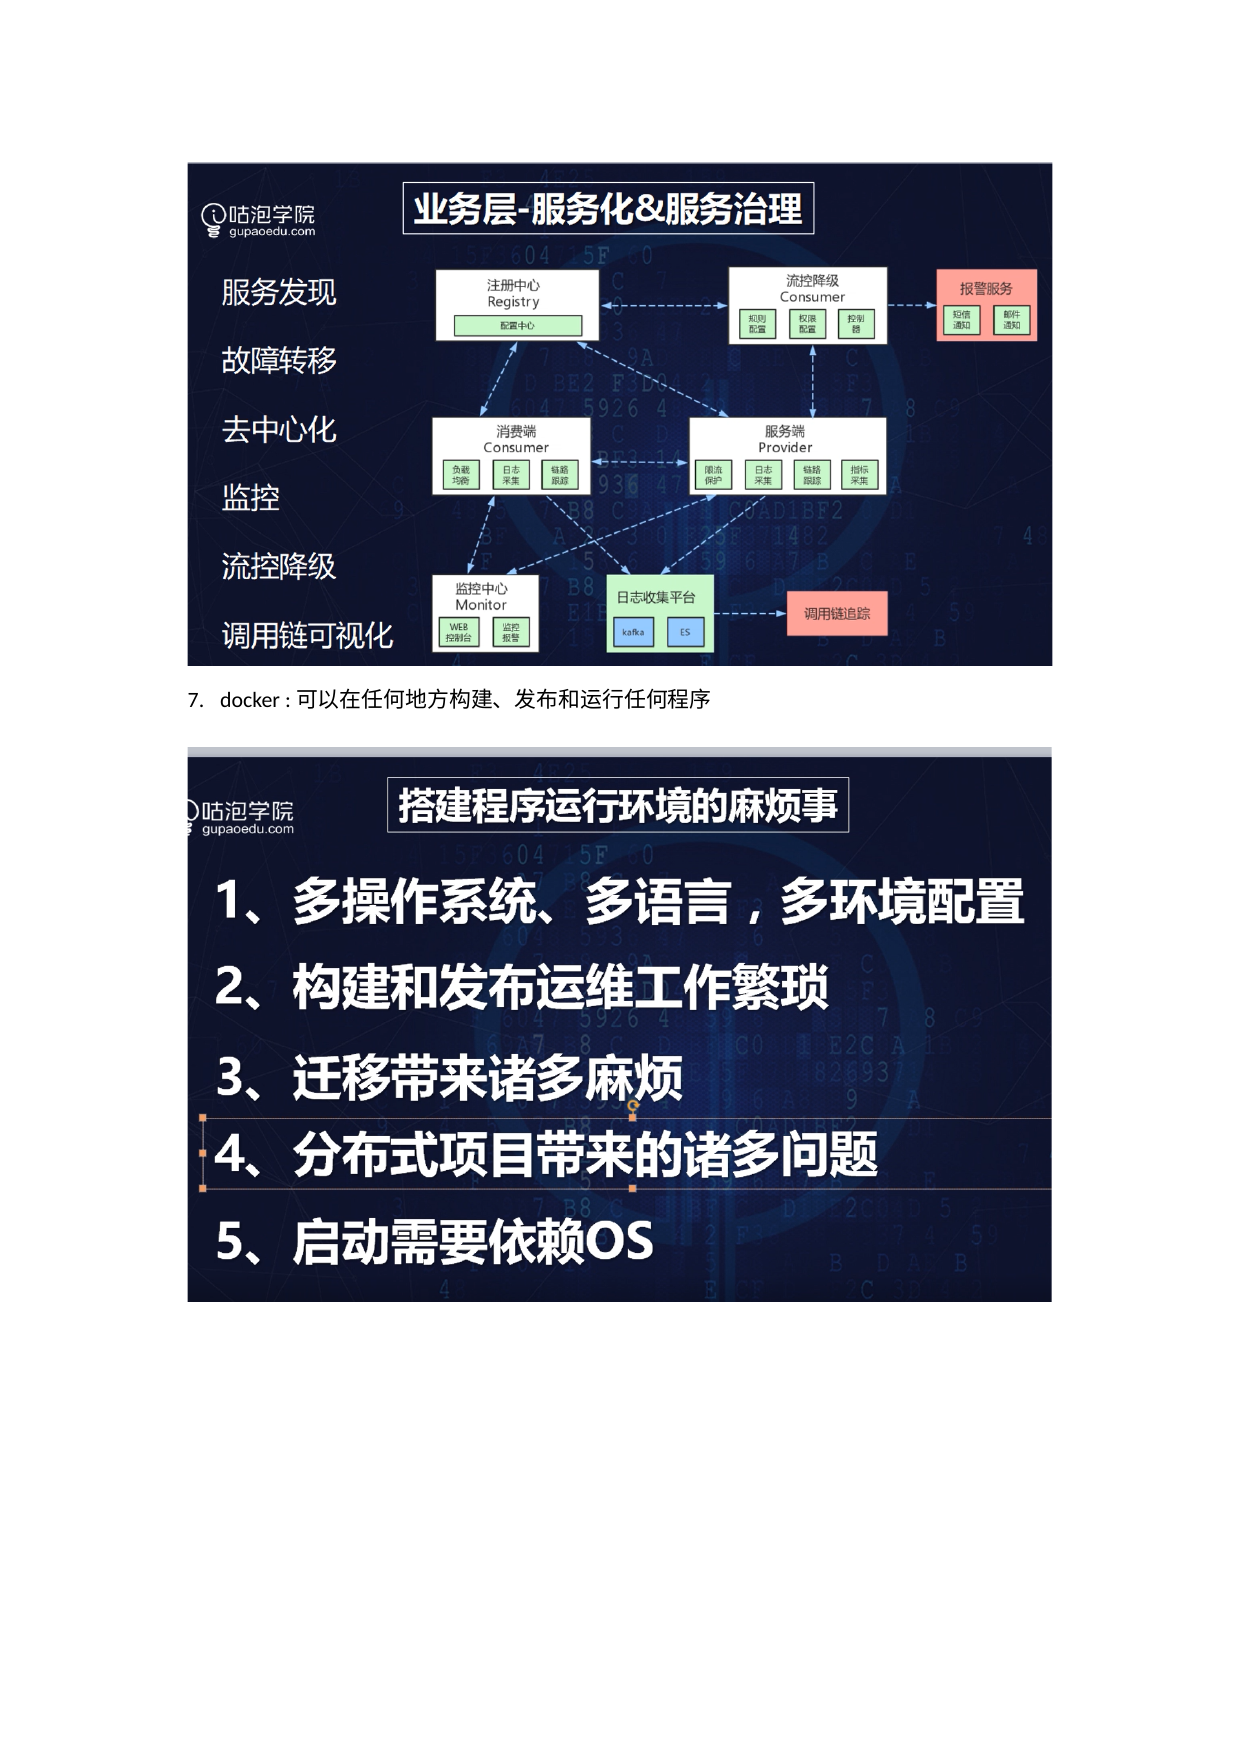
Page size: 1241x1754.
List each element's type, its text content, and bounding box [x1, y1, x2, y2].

picture [187, 747, 1052, 1302]
picture [187, 162, 1053, 666]
list docker : 可以在任何地方构建、发布和运行任何程序 [187, 682, 1053, 714]
